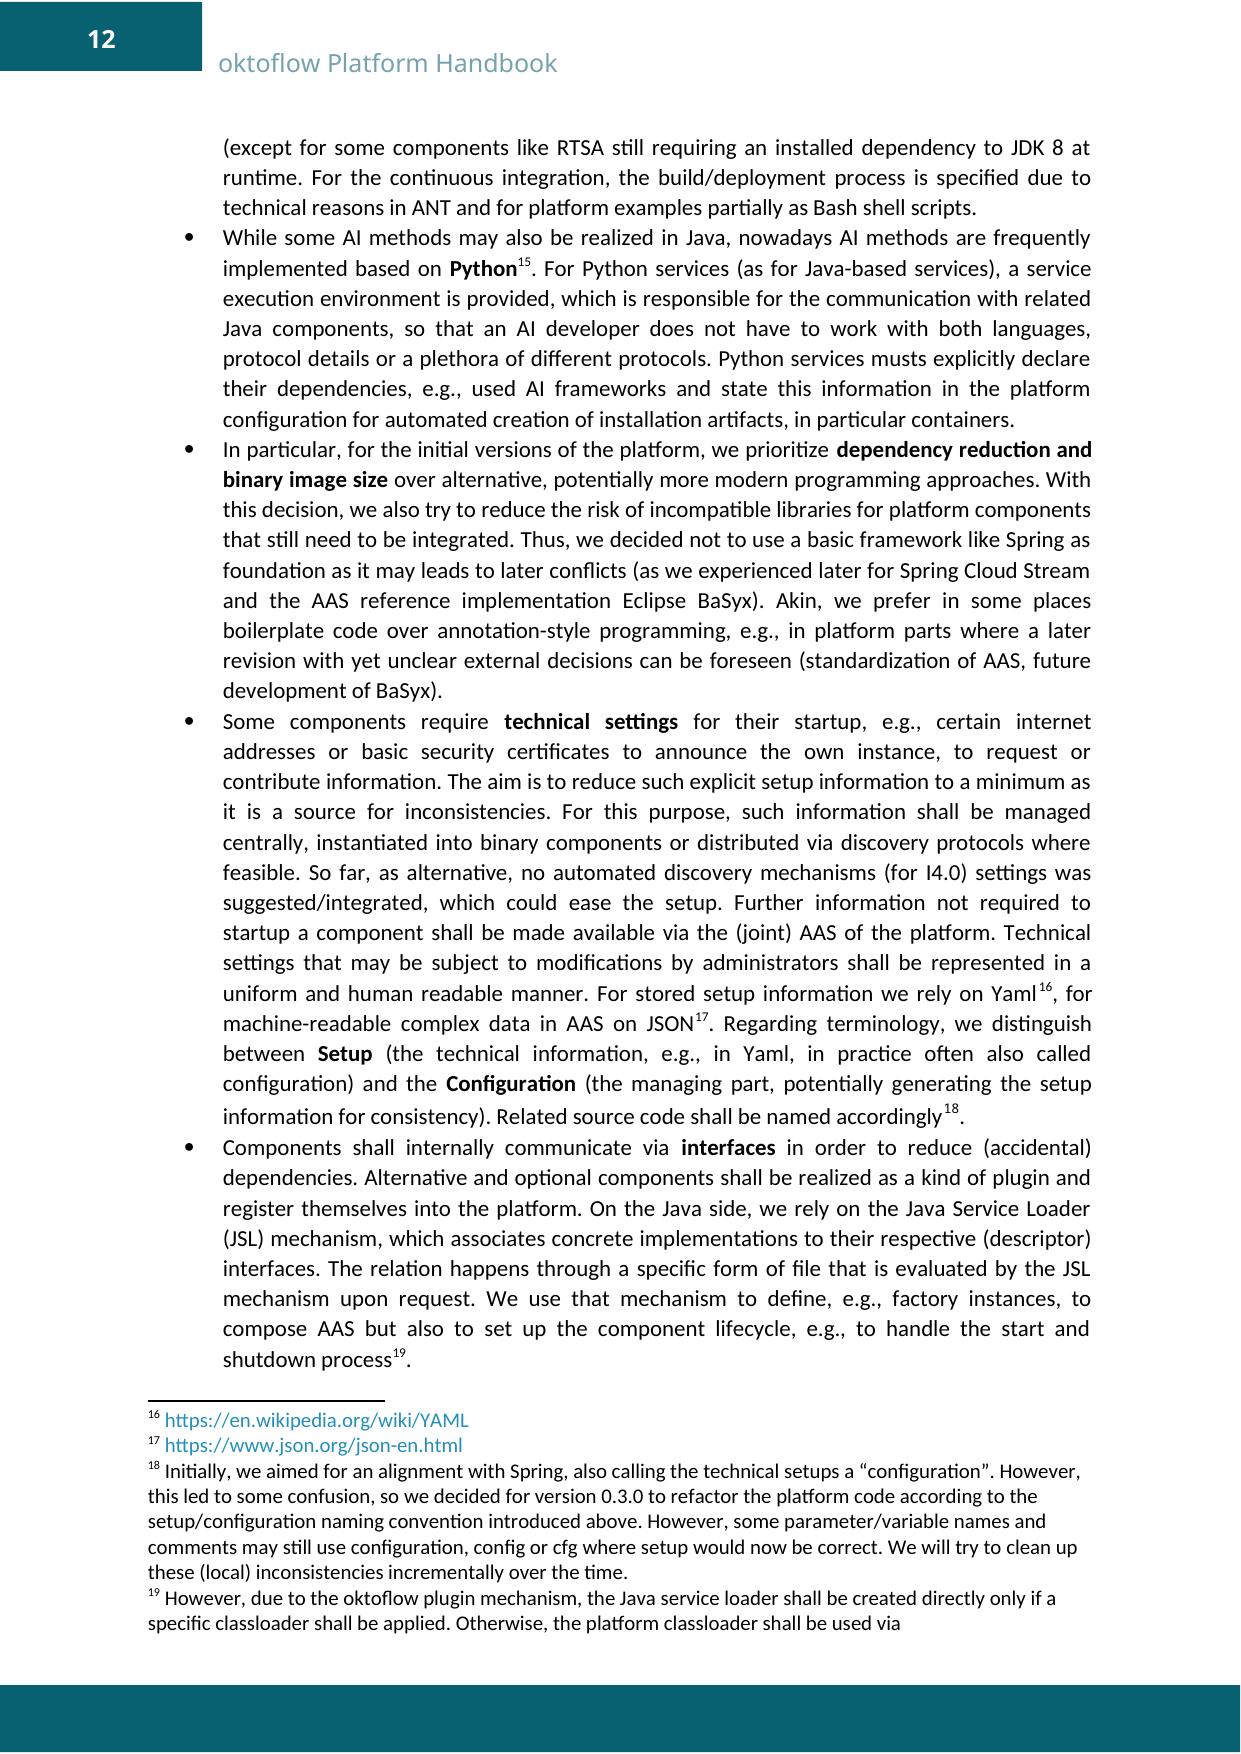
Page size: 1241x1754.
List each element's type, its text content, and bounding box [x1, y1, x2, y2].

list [185, 133, 1093, 221]
list In particular, for the initial versions of the platform, we prioritize dependency reduction and binary image size over alternative, potentially more modern programming approaches. With this decision, we also try to reduce the risk of incompatible libraries for platform components that still need to be integrated. Thus, we decided not to use a basic framework like Spring as foundation as it may leads to later conflicts (as we experienced later for Spring Cloud Stream and the AAS reference implementation Eclipse BaSyx). Akin, we prefer in some places boilerplate code over annotation-style programming, e.g., in platform parts where a later revision with yet unclear external decisions can be foreseen (standardization of AAS, future development of BaSyx). [185, 435, 1093, 705]
list Some components require technical settings for their startup, e.g., certain internet addresses or basic security certificates to announce the own instance, to request or contribute information. The aim is to reduce such explicit setup information to a minimum as it is a source for inconsistencies. For this purpose, such information shall be managed centrally, instantiated into binary components or distributed via discovery protocols where feasible. So far, as alternative, no automated discovery mechanisms (for I4.0) settings was suggested/integrated, which could ease the setup. Further information not required to startup a component shall be made available via the (joint) AAS of the platform. Technical settings that may be subject to modifications by administrators shall be represented in a uniform and human readable manner. For stored setup information we rely on Yaml, for machine-readable complex data in AAS on JSON. Regarding terminology, we distinguish between Setup (the technical information, e.g., in Yaml, in practice often also called configuration) and the Configuration (the managing part, potentially generating the setup information for consistency). Related source code shall be named accordingly. [185, 707, 1093, 1131]
list While some AI methods may also be realized in Java, nowadays AI methods are frequently implemented based on Python15. For Python services (as for Java-based services), a service execution environment is provided, which is responsible for the communication with related Java components, so that an AI developer does not have to work with both languages, protocol details or a plethora of different protocols. Python services musts explicitly declare their dependencies, e.g., used AI frameworks and state this information in the platform configuration for automated creation of installation artifacts, in particular containers. [185, 223, 1093, 433]
list Components shall internally communicate via interfaces in order to reduce (accidental) dependencies. Alternative and optional components shall be realized as a kind of plugin and register themselves into the platform. On the Java side, we rely on the Java Service Loader (JSL) mechanism, which associates concrete implementations to their respective (descriptor) interfaces. The relation happens through a specific form of file that is evaluated by the JSL mechanism upon request. We use that mechanism to define, e.g., factory instances, to compose AAS but also to set up the component lifecycle, e.g., to handle the start and shutdown process. [185, 1133, 1093, 1373]
